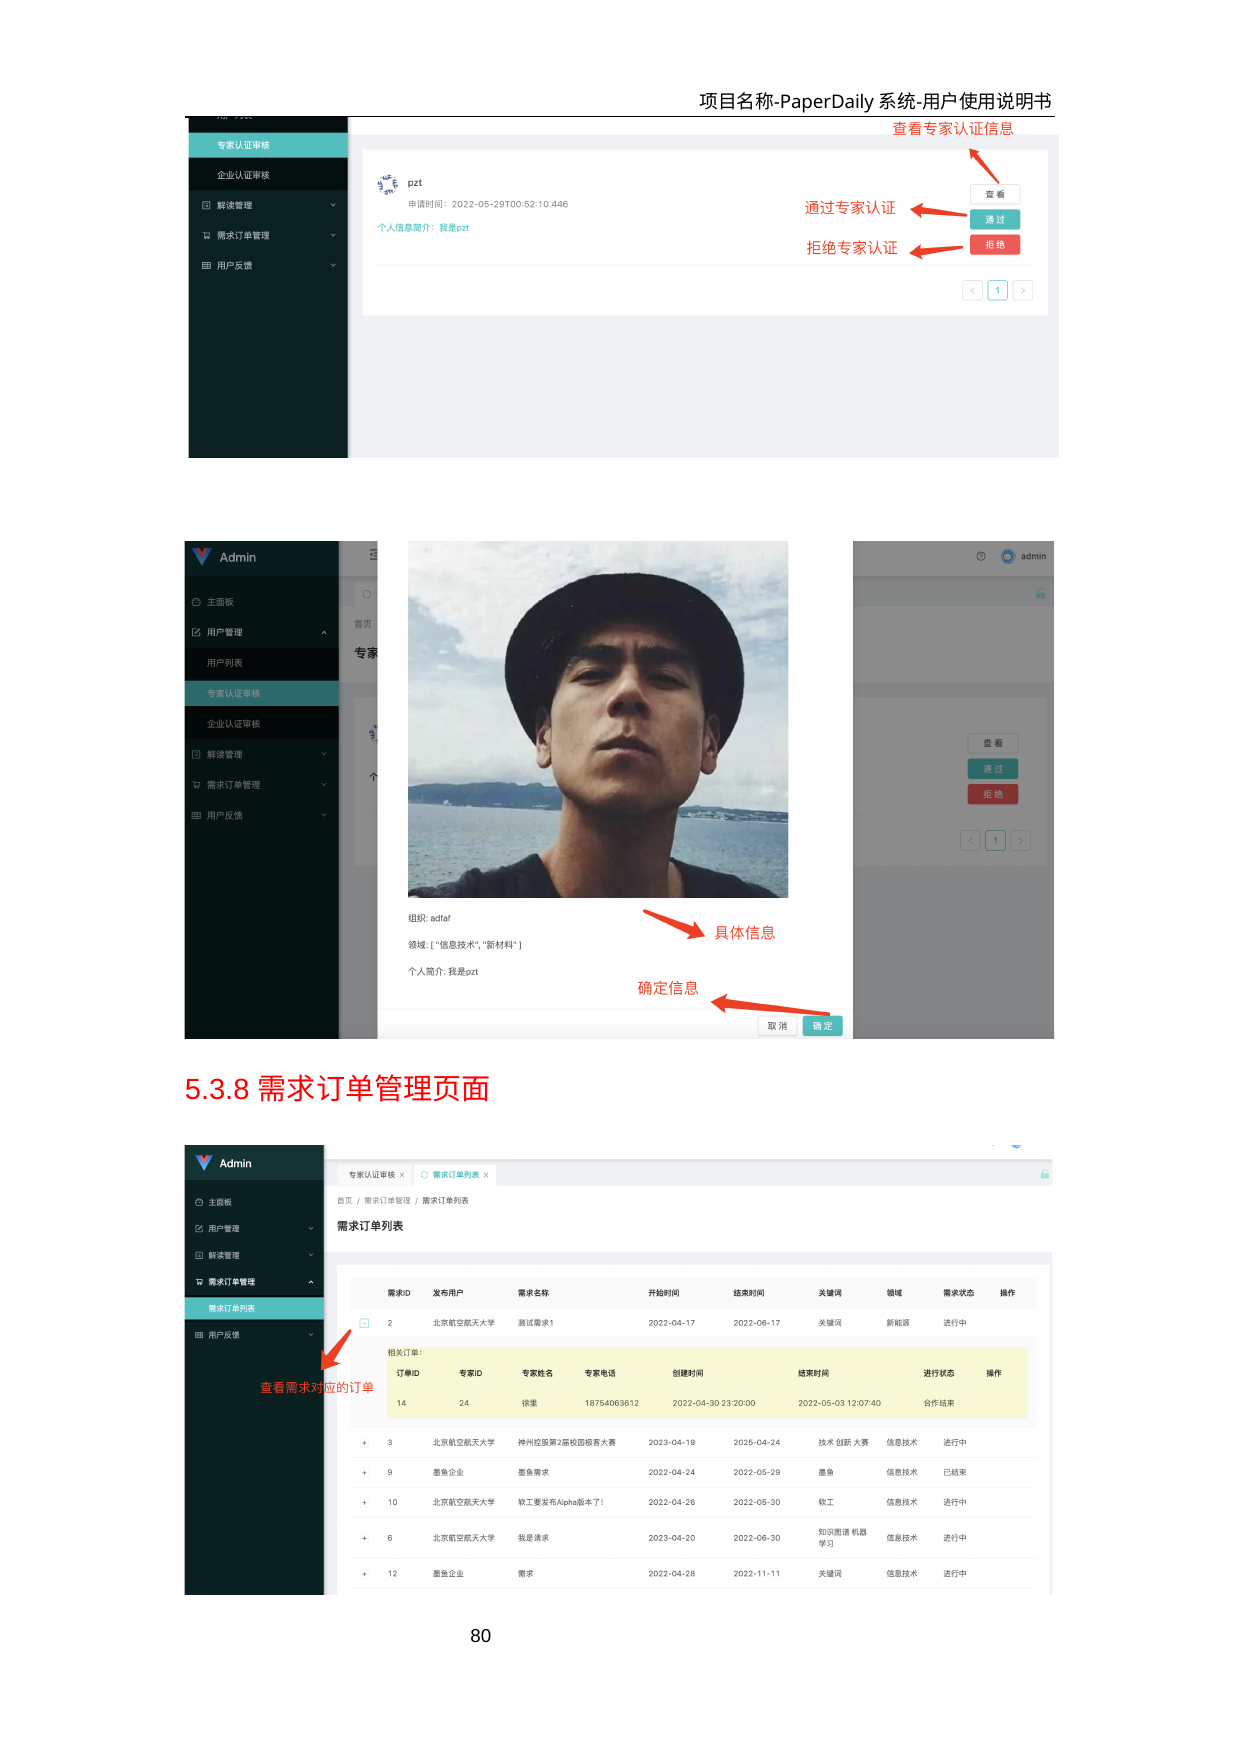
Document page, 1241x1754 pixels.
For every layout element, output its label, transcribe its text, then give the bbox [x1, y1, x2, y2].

picture [184, 541, 1055, 1039]
picture [184, 1145, 1053, 1595]
picture [188, 117, 1059, 458]
subtitle 5.3.8 需求订单管理页面 [184, 1065, 1056, 1107]
